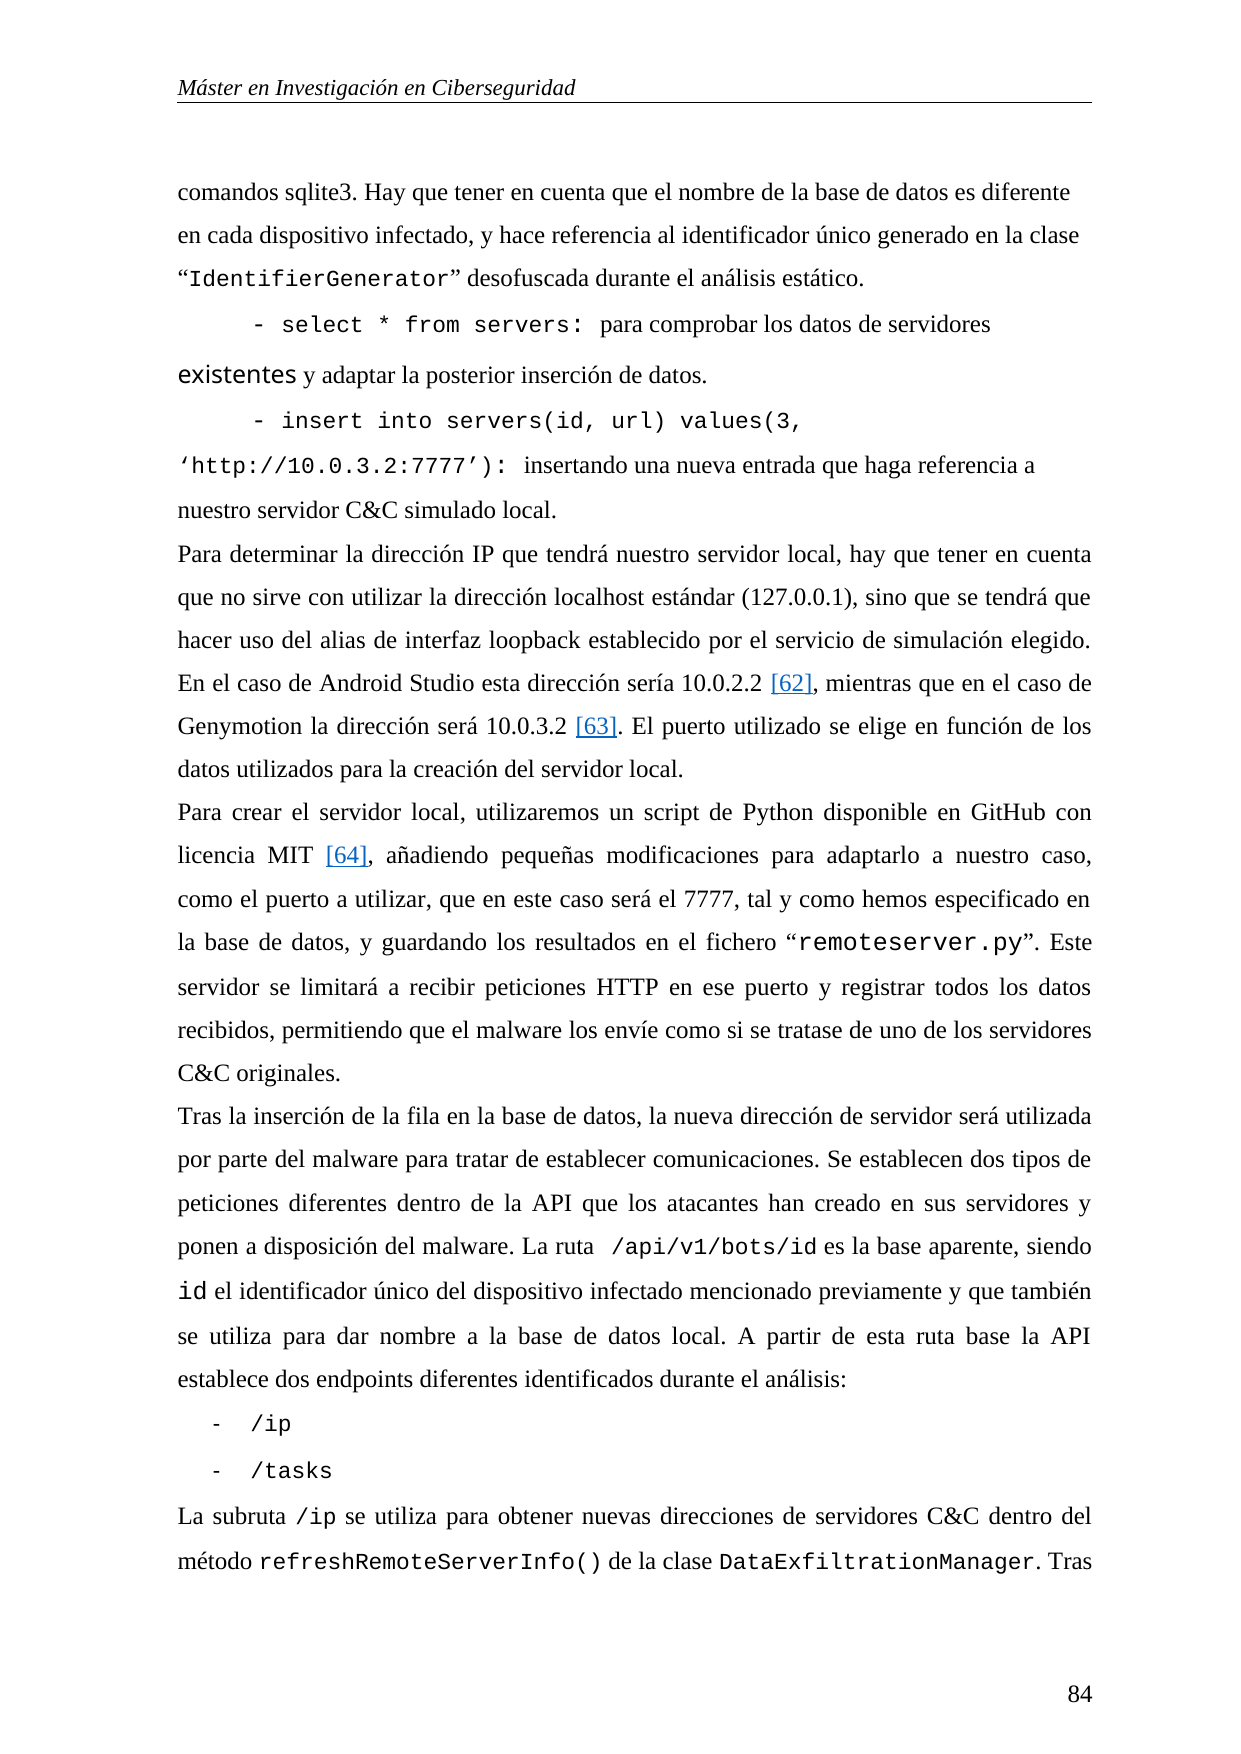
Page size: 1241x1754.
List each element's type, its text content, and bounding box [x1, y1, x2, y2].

list /tasks [213, 1454, 1092, 1486]
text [177, 1501, 1092, 1576]
text Para crear el servidor local, utilizaremos un script de Python disponible en GitHub con licencia MIT [64], añadiendo pequeñas modificaciones para adaptarlo a nuestro caso, como el puerto a utilizar, que en este caso será el 7777, tal y como hemos especificado en la base de datos, y guardando los resultados en el fichero “remoteserver.py”. Este servidor se limitará a recibir peticiones HTTP en ese puerto y registrar todos los datos recibidos, permitiendo que el malware los envíe como si se tratase de uno de los servidores C&C originales. [177, 797, 1092, 1087]
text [177, 177, 1092, 294]
text Para determinar la dirección IP que tendrá nuestro servidor local, hay que tener en cuenta que no sirve con utilizar la dirección localhost estándar (127.0.0.1), sino que se tendrá que hacer uso del alias de interfaz loopback establecido por el servicio de simulación elegido. En el caso de Android Studio esta dirección sería 10.0.2.2 [62], mientras que en el caso de Genymotion la dirección será 10.0.3.2 [63]. El puerto utilizado se elige en función de los datos utilizados para la creación del servidor local. [177, 539, 1092, 783]
text Tras la inserción de la fila en la base de datos, la nueva dirección de servidor será utilizada por parte del malware para tratar de establecer comunicaciones. Se establecen dos tipos de peticiones diferentes dentro de la API que los atacantes han creado en sus servidores y ponen a disposición del malware. La ruta /api/v1/bots/id es la base aparente, siendo id el identificador único del dispositivo infectado mencionado previamente y que también se utiliza para dar nombre a la base de datos local. A partir de esta ruta base la API establece dos endpoints diferentes identificados durante el análisis: [177, 1101, 1092, 1393]
text - select * from servers: para comprobar los datos de servidores existentes y adaptar la posterior inserción de datos. [177, 309, 1092, 391]
text - insert into servers(id, url) values(3, ‘http://10.0.3.2:7777’): insertando una nueva entrada que haga referencia a nuestro servidor C&C simulado local. [177, 408, 1092, 524]
list /ip [213, 1407, 1092, 1439]
